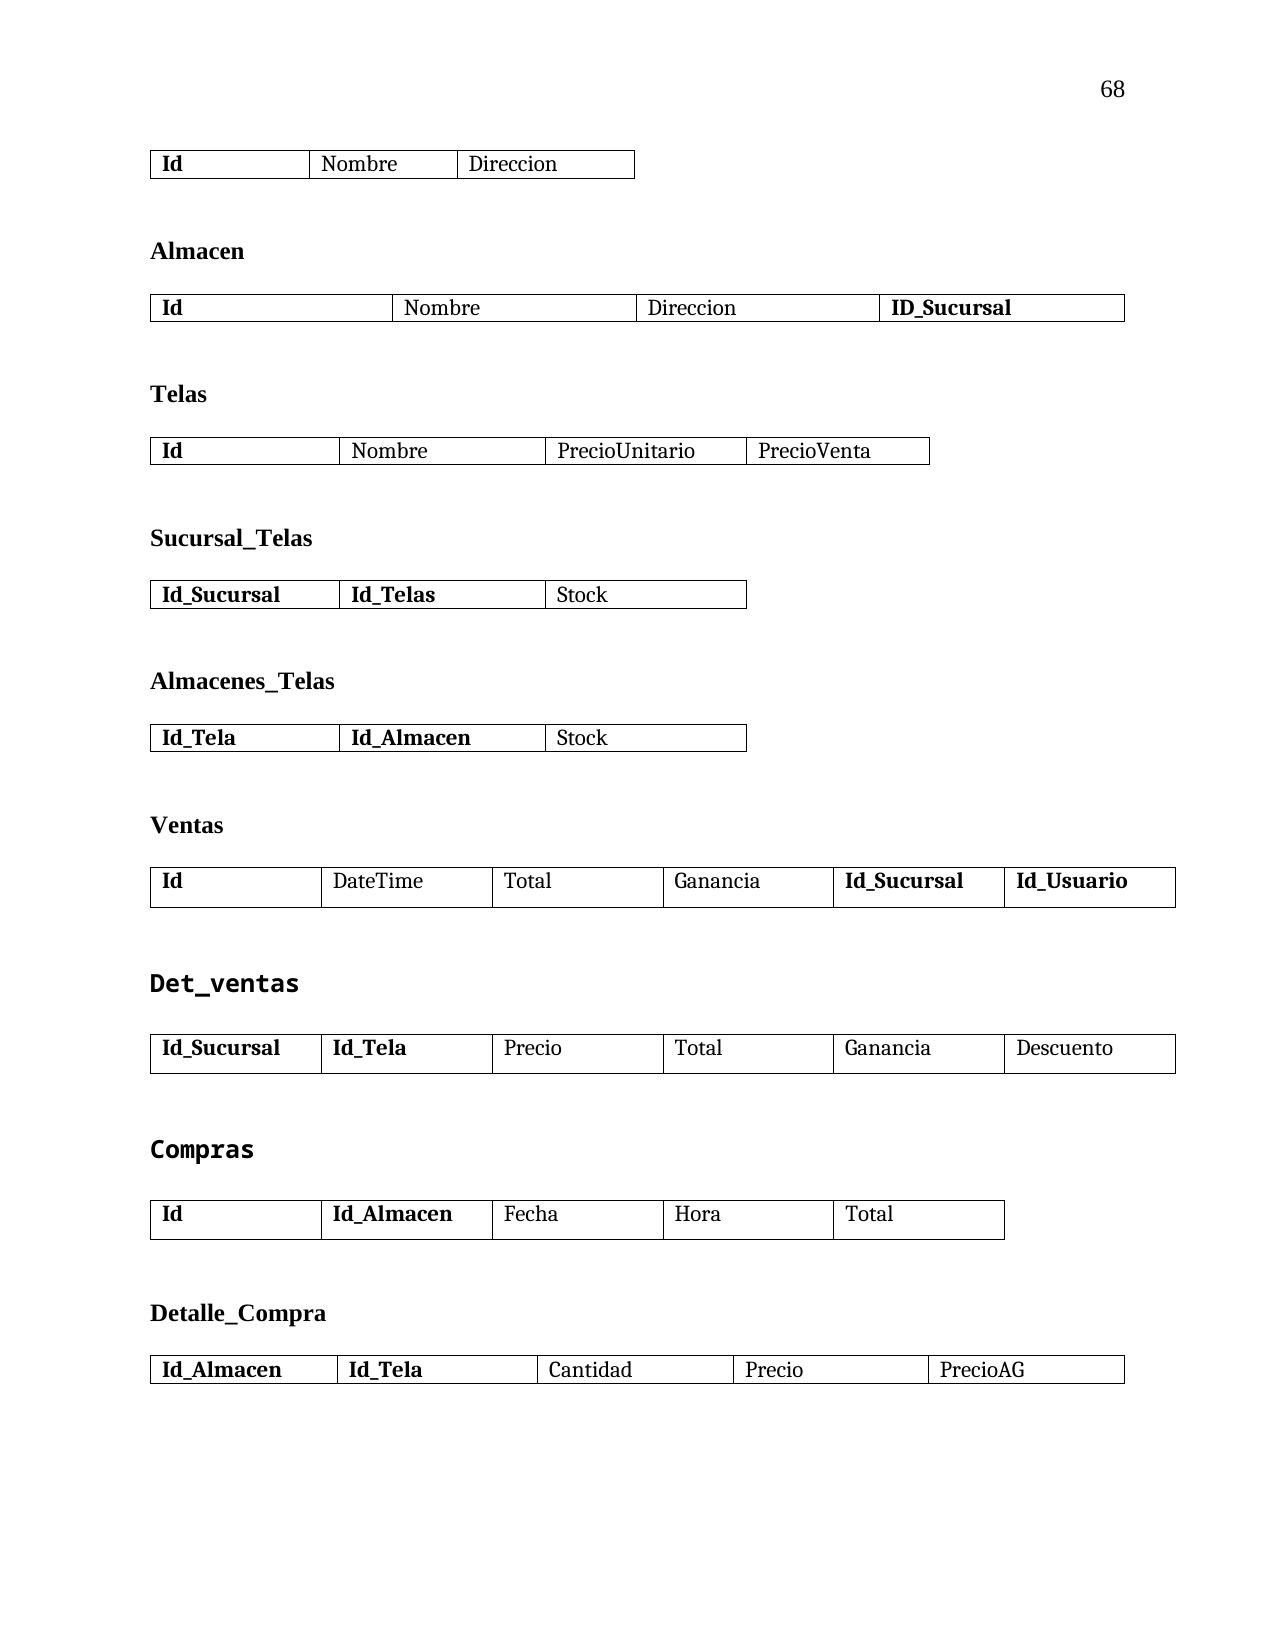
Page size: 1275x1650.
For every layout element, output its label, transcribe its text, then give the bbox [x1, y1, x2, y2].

table_header Precio [734, 1356, 928, 1383]
table_header Id [151, 438, 339, 464]
table_header Stock [546, 725, 746, 751]
table_header Hora [664, 1201, 833, 1239]
table_header DateTime [322, 868, 492, 907]
table_header PrecioVenta [747, 438, 929, 464]
table_header Nombre [393, 295, 636, 321]
table_header Cantidad [538, 1356, 733, 1383]
table_header Ganancia [834, 1035, 1004, 1073]
table_header Stock [546, 581, 746, 608]
table_header Direccion [637, 295, 879, 321]
table_header Id [151, 868, 321, 907]
table_header Direccion [458, 151, 634, 177]
text Telas [150, 379, 1125, 408]
table_header Id_Tela [151, 725, 339, 751]
table_header Total [493, 868, 663, 907]
table_header ID_Sucursal [880, 295, 1124, 321]
table_header Id_Sucursal [151, 1035, 321, 1073]
table_header Total [834, 1201, 1004, 1239]
table_header Nombre [340, 438, 545, 464]
text Det_ventas [150, 965, 1125, 999]
table_header Ganancia [664, 868, 833, 907]
table_header PrecioAG [929, 1356, 1124, 1383]
table_header Precio [493, 1035, 663, 1073]
table_header Descuento [1005, 1035, 1175, 1073]
table_header Fecha [493, 1201, 663, 1239]
text Almacenes_Telas [150, 666, 1125, 695]
table_header Id_Usuario [1005, 868, 1175, 907]
table_header Id_Tela [338, 1356, 537, 1383]
table_header Id_Almacen [340, 725, 545, 751]
text Compras [150, 1132, 1125, 1166]
text Sucursal_Telas [150, 523, 1125, 552]
table_header Id_Sucursal [834, 868, 1004, 907]
table_header Id_Sucursal [151, 581, 339, 608]
text Detalle_Compra [150, 1298, 1125, 1327]
table_header Id_Almacen [322, 1201, 492, 1239]
table_header Id [151, 151, 309, 177]
table_header Id [151, 1201, 321, 1239]
table_header Nombre [310, 151, 457, 177]
text Almacen [150, 236, 1125, 265]
text Ventas [150, 810, 1125, 838]
table_header PrecioUnitario [546, 438, 746, 464]
table_header Id_Almacen [151, 1356, 337, 1383]
table_header Id_Tela [322, 1035, 492, 1073]
table_header Id_Telas [340, 581, 545, 608]
table_header Total [664, 1035, 833, 1073]
table_header Id [151, 295, 392, 321]
